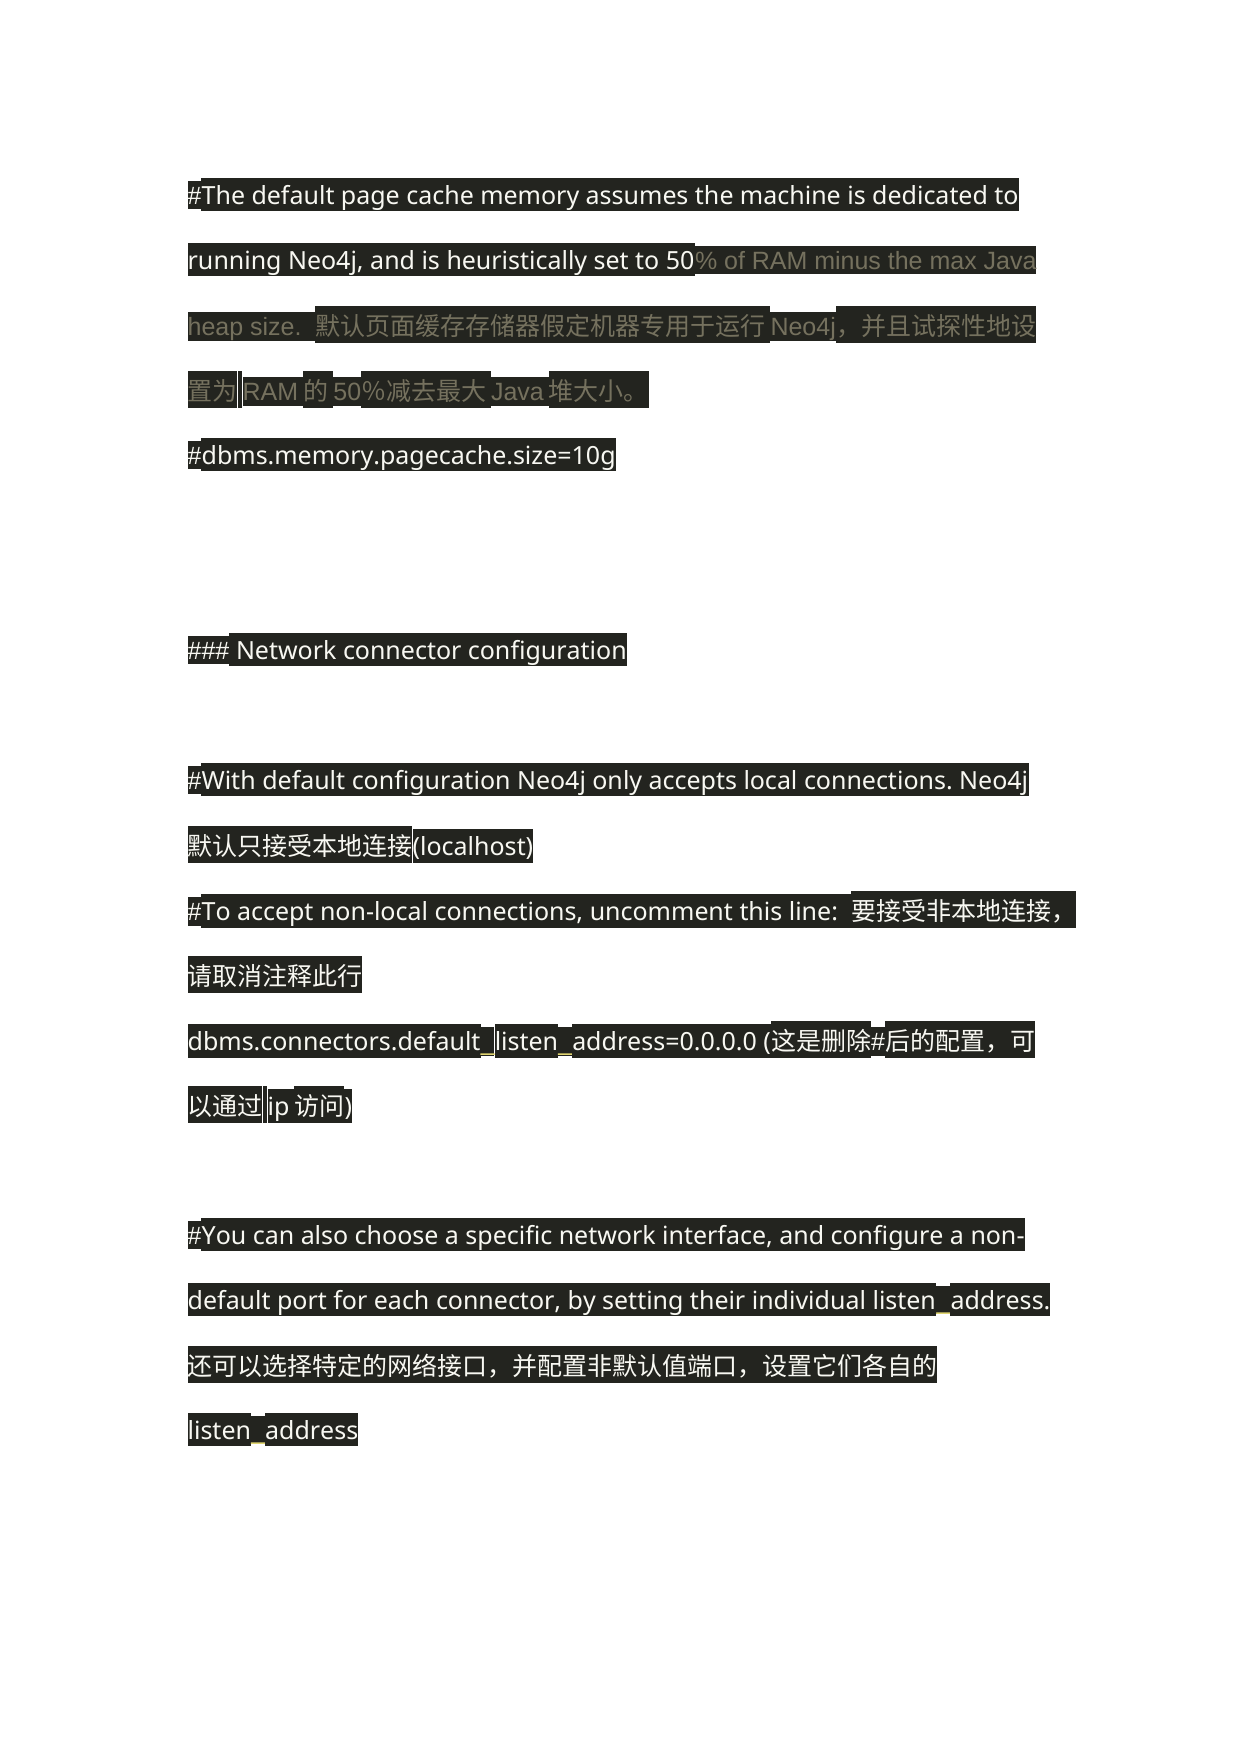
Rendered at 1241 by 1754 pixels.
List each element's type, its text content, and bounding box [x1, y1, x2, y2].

text #You can also choose a specific network interface, and configure a non-default port for each connector, by setting their individual listen_address. 还可以选择特定的网络接口，并配置非默认值端口，设置它们各自的listen_address [187, 1202, 1053, 1462]
text #dbms.memory.pagecache.size=10g [187, 422, 1053, 487]
text #To accept non-local connections, uncomment this line: 要接受非本地连接，请取消注释此行 [187, 877, 1053, 914]
text dbms.connectors.default_listen_address=0.0.0.0 (这是删除#后的配置，可以通过ip访问) [187, 1007, 1053, 1137]
text #To accept non-local connections, uncomment this line: 要接受非本地连接，请取消注释此行 [187, 915, 1053, 1007]
text ### Network connector configuration [187, 617, 1053, 682]
text #The default page cache memory assumes the machine is dedicated to running Neo4j, and is heuristically set to 50% of RAM minus the max Java heap size. 默认页面缓存存储器假定机器专用于运行Neo4j，并且试探性地设置为RAM的50％减去最大Java堆大小。 [187, 162, 1053, 422]
text #With default configuration Neo4j only accepts local connections. Neo4j默认只接受本地连接(localhost) [187, 747, 1053, 877]
